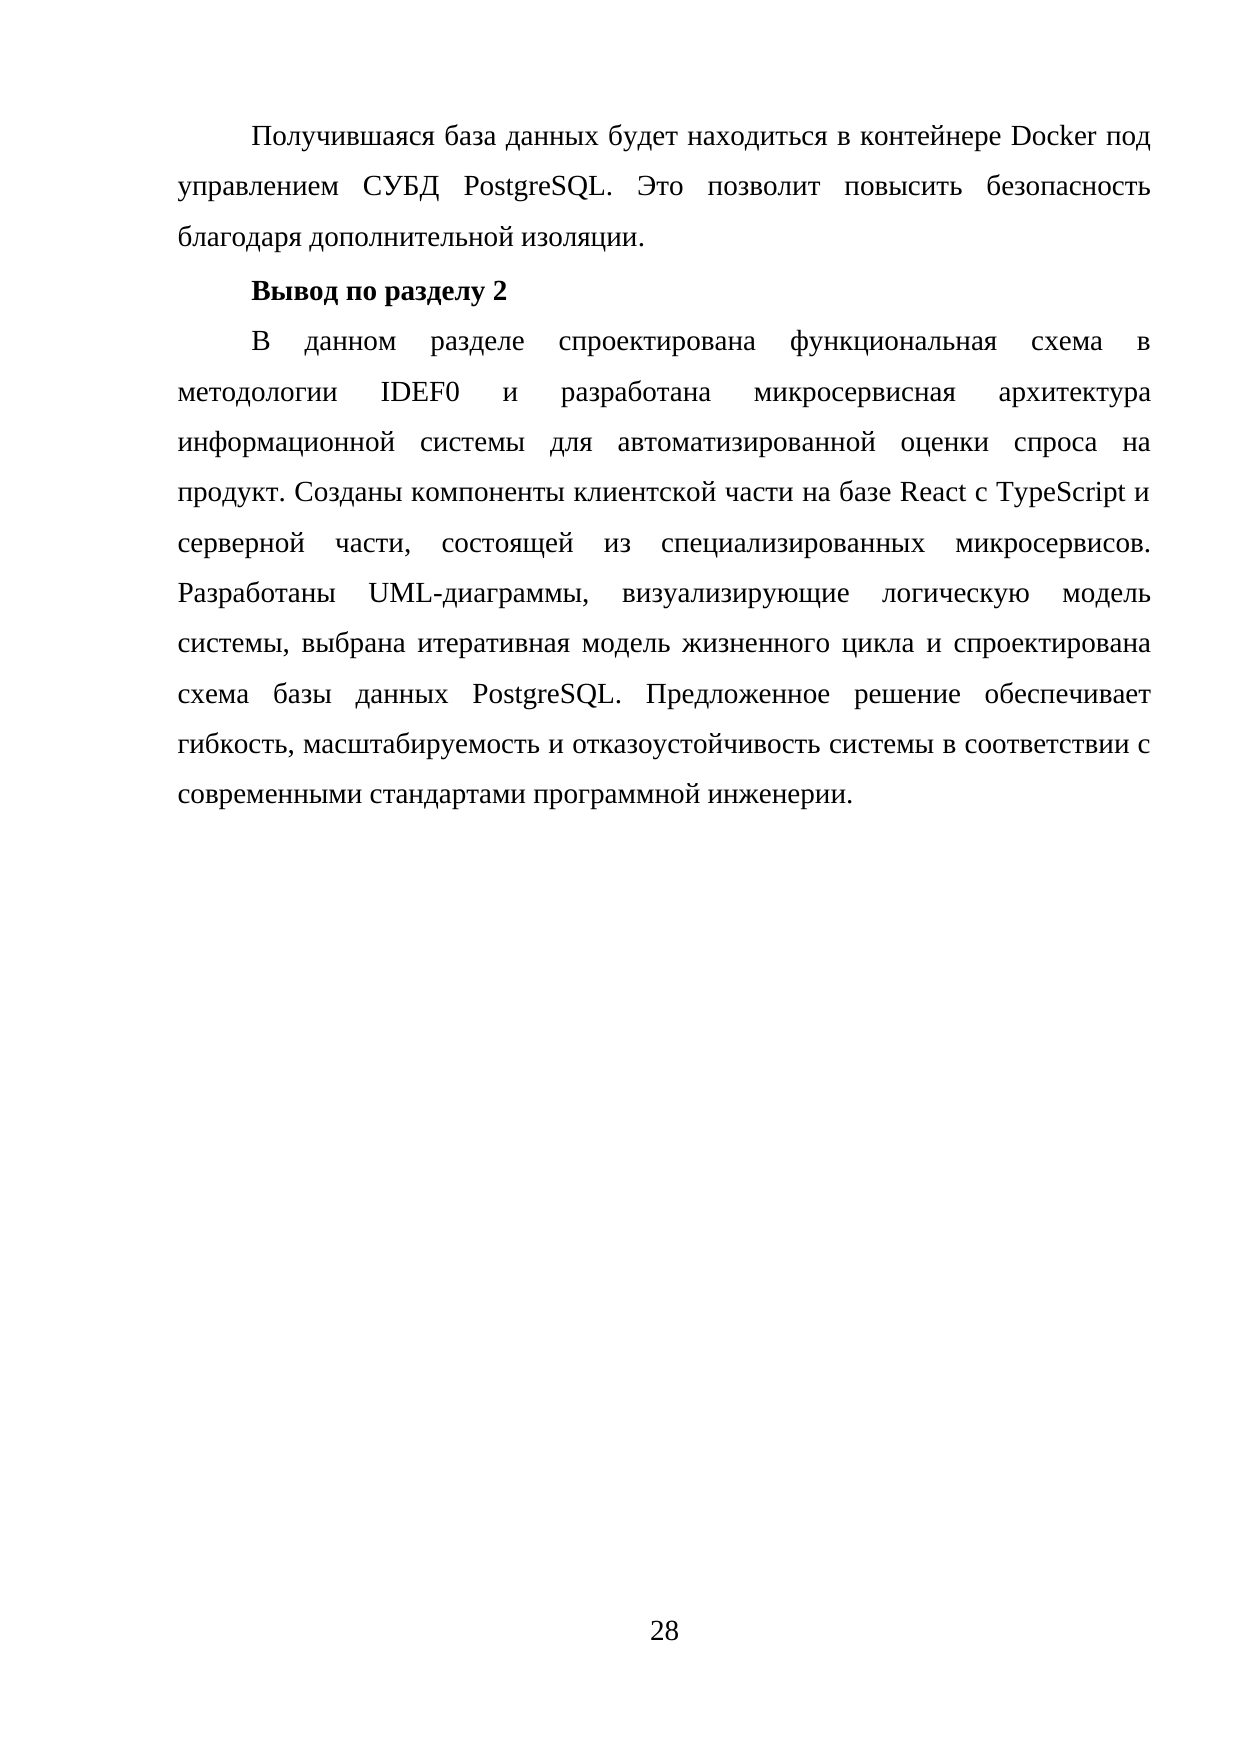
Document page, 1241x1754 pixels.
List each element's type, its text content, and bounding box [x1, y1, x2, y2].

text В данном разделе спроектирована функциональная схема в методологии IDEF0 и разработана микросервисная архитектура информационной системы для автоматизированной оценки спроса на продукт. Созданы компоненты клиентской части на базе React с TypeScript и серверной части, состоящей из специализированных микросервисов. Разработаны UML-диаграммы, визуализирующие логическую модель системы, выбрана итеративная модель жизненного цикла и спроектирована схема базы данных PostgreSQL. Предложенное решение обеспечивает гибкость, масштабируемость и отказоустойчивость системы в соответствии с современными стандартами программной инженерии. [177, 323, 1152, 810]
subtitle Вывод по разделу 2 [177, 273, 1152, 307]
text Получившаяся база данных будет находиться в контейнере Docker под управлением СУБД PostgreSQL. Это позволит повысить безопасность благодаря дополнительной изоляции. [177, 118, 1152, 252]
